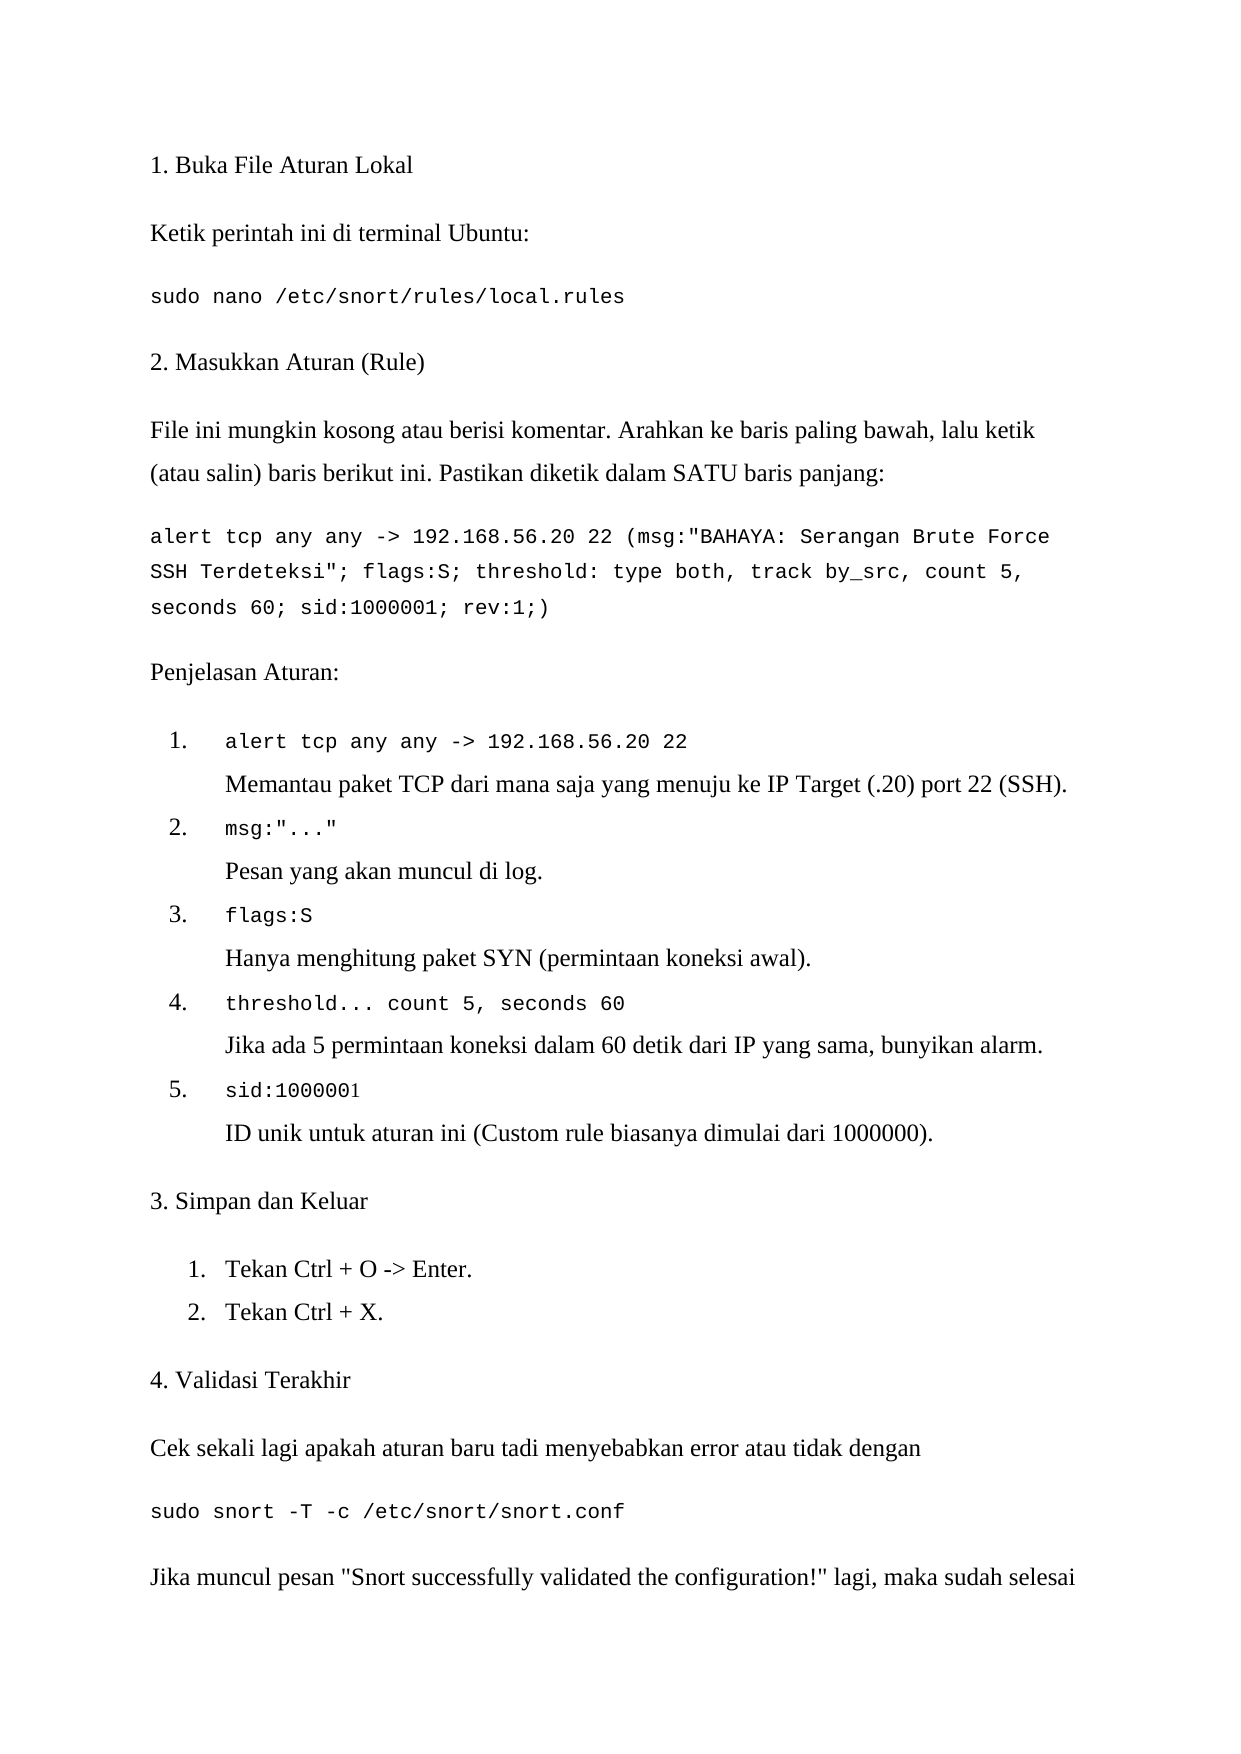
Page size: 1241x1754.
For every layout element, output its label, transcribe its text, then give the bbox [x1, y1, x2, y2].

list alert tcp any any -> 192.168.56.20 22 Memantau paket TCP dari mana saja yang menuju ke IP Target (.20) port 22 (SSH). [187, 725, 1090, 798]
text Penjelasan Aturan: [150, 657, 1090, 686]
list Tekan Ctrl + X. [187, 1297, 1090, 1326]
list Tekan Ctrl + O -> Enter. [187, 1254, 1090, 1283]
text File ini mungkin kosong atau berisi komentar. Arahkan ke baris paling bawah, lalu ketik (atau salin) baris berikut ini. Pastikan diketik dalam SATU baris panjang: [150, 415, 1090, 487]
text sudo nano /etc/snort/rules/local.rules [150, 286, 1090, 310]
text Ketik perintah ini di terminal Ubuntu: [150, 218, 1090, 247]
text 1. Buka File Aturan Lokal [150, 150, 1090, 179]
text alert tcp any any -> 192.168.56.20 22 (msg:"BAHAYA: Serangan Brute Force SSH Terdeteksi"; flags:S; threshold: type both, track by_src, count 5, seconds 60; sid:1000001; rev:1;) [150, 526, 1090, 621]
text Jika muncul pesan "Snort successfully validated the configuration!" lagi, maka sudah selesai [150, 1562, 1090, 1591]
text 4. Validasi Terakhir [150, 1365, 1090, 1394]
text 3. Simpan dan Keluar [150, 1186, 1090, 1214]
text 2. Masukkan Aturan (Rule) [150, 347, 1090, 375]
list threshold... count 5, seconds 60 Jika ada 5 permintaan koneksi dalam 60 detik dari IP yang sama, bunyikan alarm. [187, 987, 1090, 1059]
text sudo snort -T -c /etc/snort/snort.conf [150, 1501, 1090, 1525]
list sid:1000001 ID unik untuk aturan ini (Custom rule biasanya dimulai dari 1000000). [187, 1074, 1090, 1146]
list msg:"..." Pesan yang akan muncul di log. [187, 812, 1090, 885]
list flags:S Hanya menghitung paket SYN (permintaan koneksi awal). [187, 899, 1090, 972]
text Cek sekali lagi apakah aturan baru tadi menyebabkan error atau tidak dengan [150, 1433, 1090, 1462]
